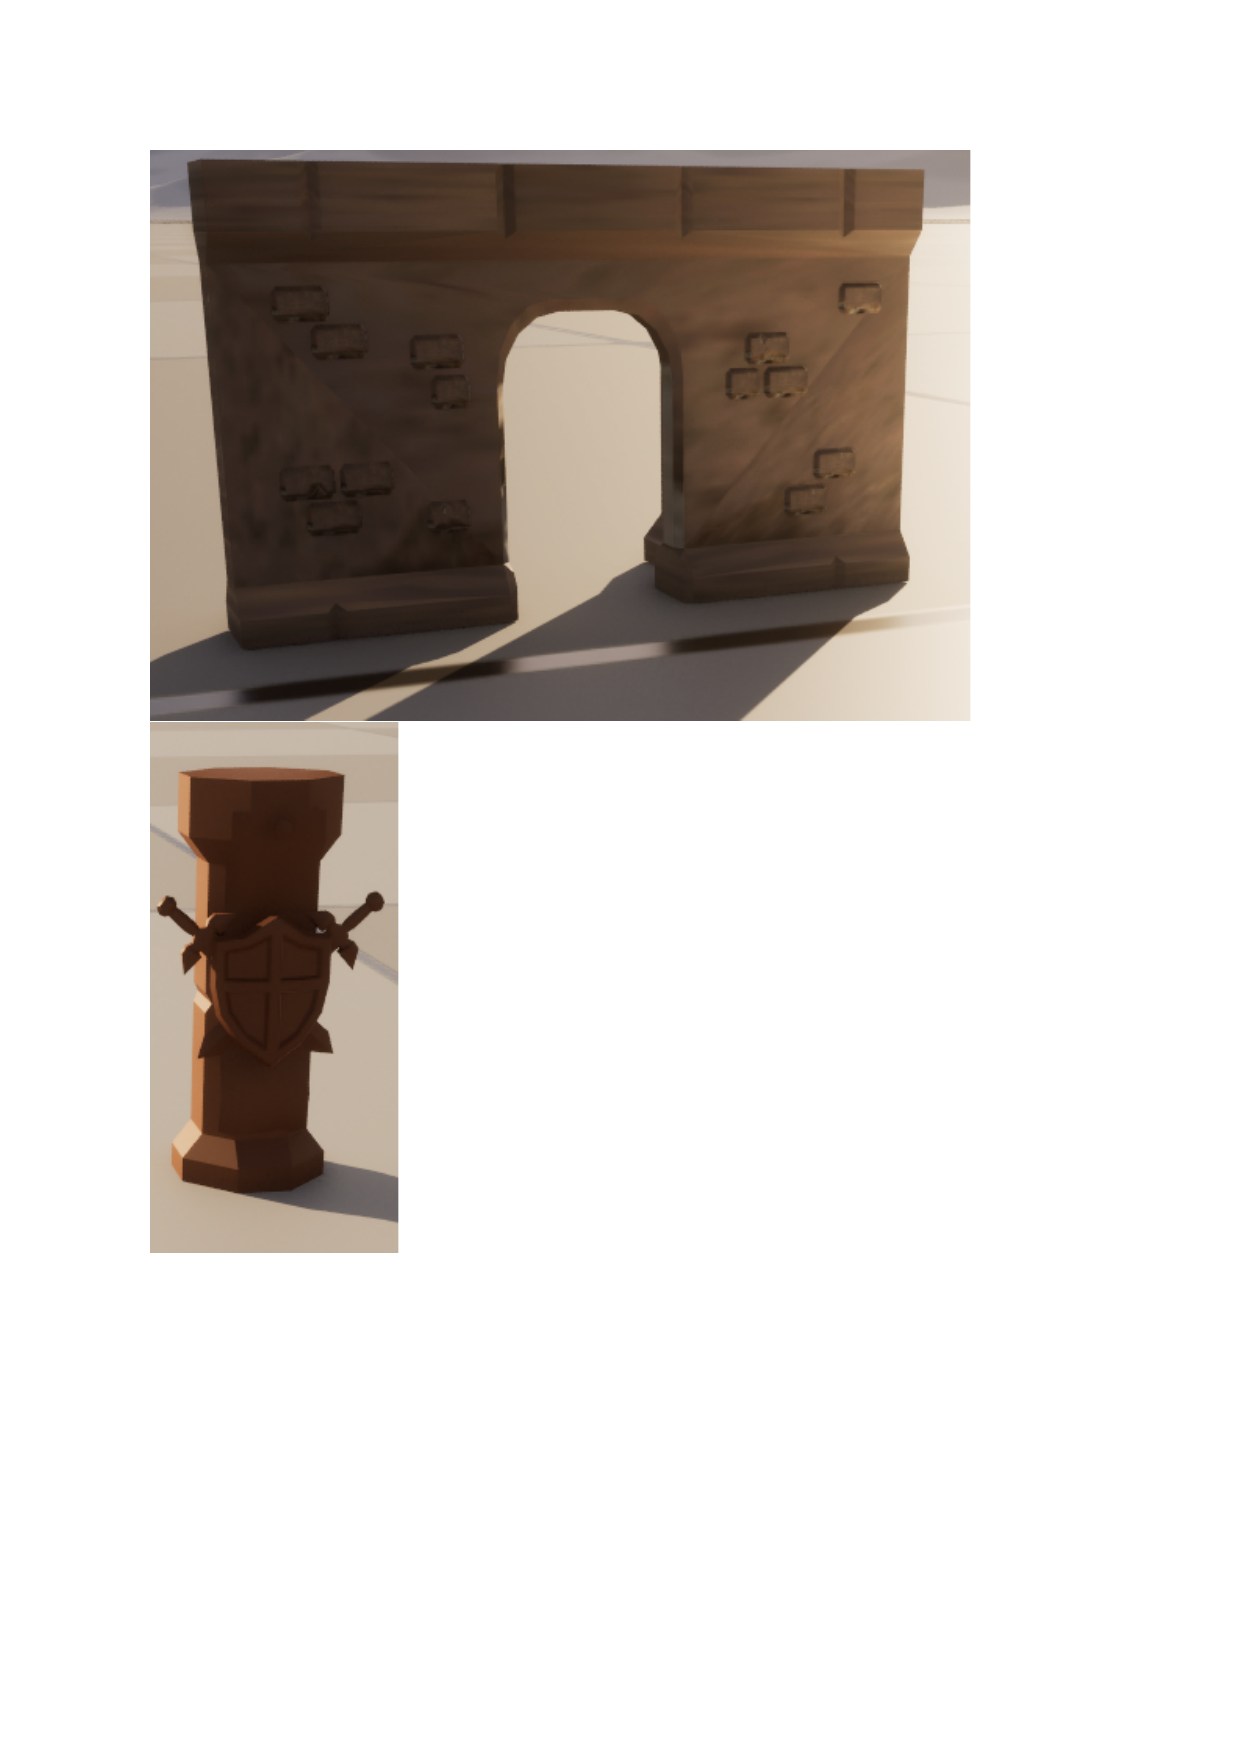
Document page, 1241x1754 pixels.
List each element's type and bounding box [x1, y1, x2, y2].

picture [150, 722, 399, 1253]
picture [150, 150, 971, 721]
